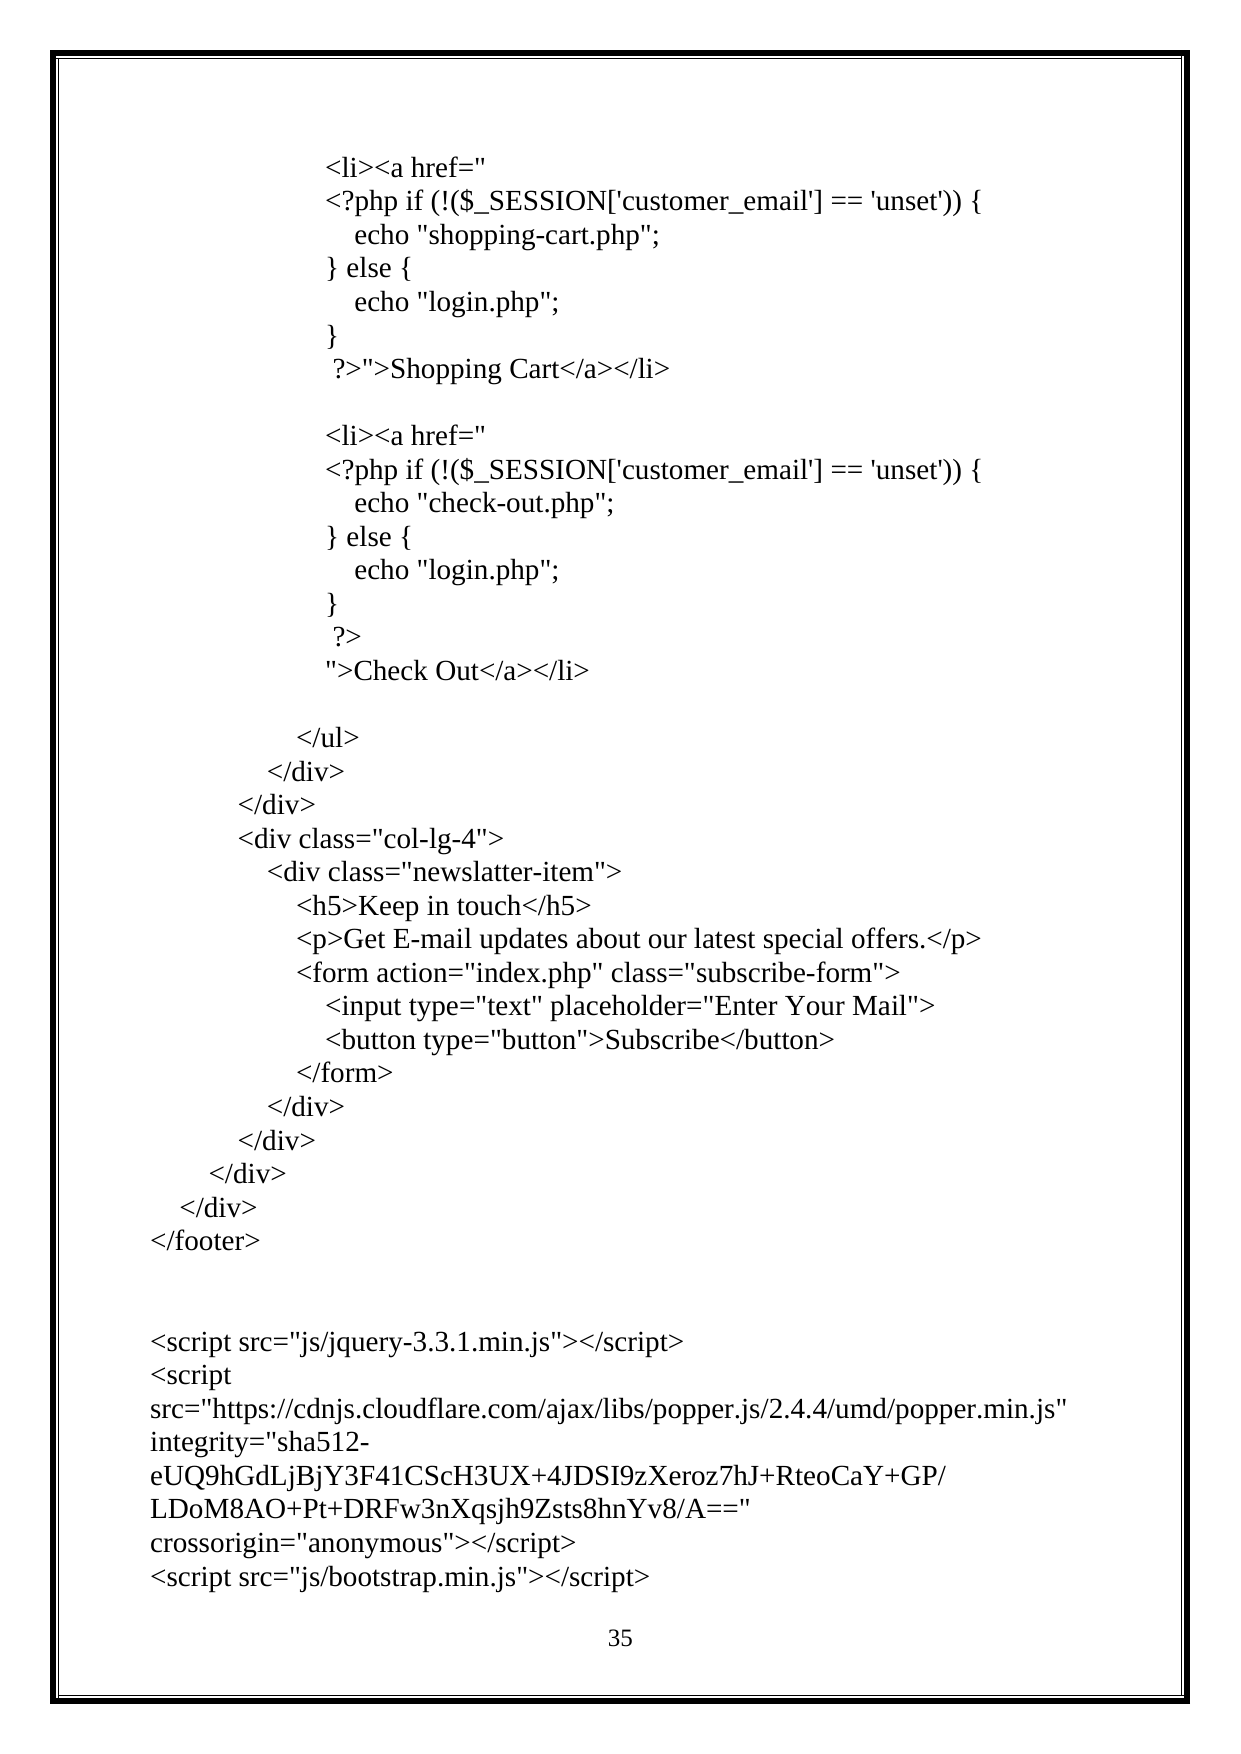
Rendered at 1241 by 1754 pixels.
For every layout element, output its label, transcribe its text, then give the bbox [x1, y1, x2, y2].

text </div> [150, 1190, 1090, 1223]
text echo "check-out.php"; [150, 485, 1090, 519]
text <input type="text" placeholder="Enter Your Mail"> [150, 988, 1090, 1022]
text <div class="newslatter-item"> [150, 854, 1090, 888]
text ?>">Shopping Cart</a></li> [150, 351, 1090, 385]
text <h5>Keep in touch</h5> [150, 888, 1090, 921]
text } [150, 586, 1090, 619]
text </div> [150, 754, 1090, 787]
text <script src="js/bootstrap.min.js"></script> [150, 1559, 1090, 1592]
text </div> [150, 1089, 1090, 1123]
text <li><a href=" [150, 150, 1090, 183]
text </footer> [150, 1223, 1090, 1257]
text </div> [150, 1123, 1090, 1156]
text </form> [150, 1056, 1090, 1089]
text </div> [150, 787, 1090, 821]
text echo "login.php"; [150, 552, 1090, 586]
text } else { [150, 519, 1090, 552]
text echo "login.php"; [150, 284, 1090, 318]
text <script src="js/jquery-3.3.1.min.js"></script> [150, 1324, 1090, 1357]
text </div> [150, 1156, 1090, 1190]
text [150, 183, 1090, 217]
text echo "shopping-cart.php"; [150, 217, 1090, 251]
text ?> [150, 619, 1090, 653]
text ">Check Out</a></li> [150, 653, 1090, 687]
text } else { [150, 251, 1090, 284]
text </ul> [150, 720, 1090, 754]
text } [150, 318, 1090, 351]
text <p>Get E-mail updates about our latest special offers.</p> [150, 921, 1090, 955]
text <div class="col-lg-4"> [150, 821, 1090, 854]
text <li><a href=" [150, 418, 1090, 452]
text <?php if (!($_SESSION['customer_email'] == 'unset')) { [150, 452, 1090, 485]
text <button type="button">Subscribe</button> [150, 1022, 1090, 1056]
text <form action="index.php" class="subscribe-form"> [150, 955, 1090, 988]
text <script src="https://cdnjs.cloudflare.com/ajax/libs/popper.js/2.4.4/umd/popper.min.js" integrity="sha512-eUQ9hGdLjBjY3F41CScH3UX+4JDSI9zXeroz7hJ+RteoCaY+GP/LDoM8AO+Pt+DRFw3nXqsjh9Zsts8hnYv8/A==" crossorigin="anonymous"></script> [150, 1357, 1090, 1559]
